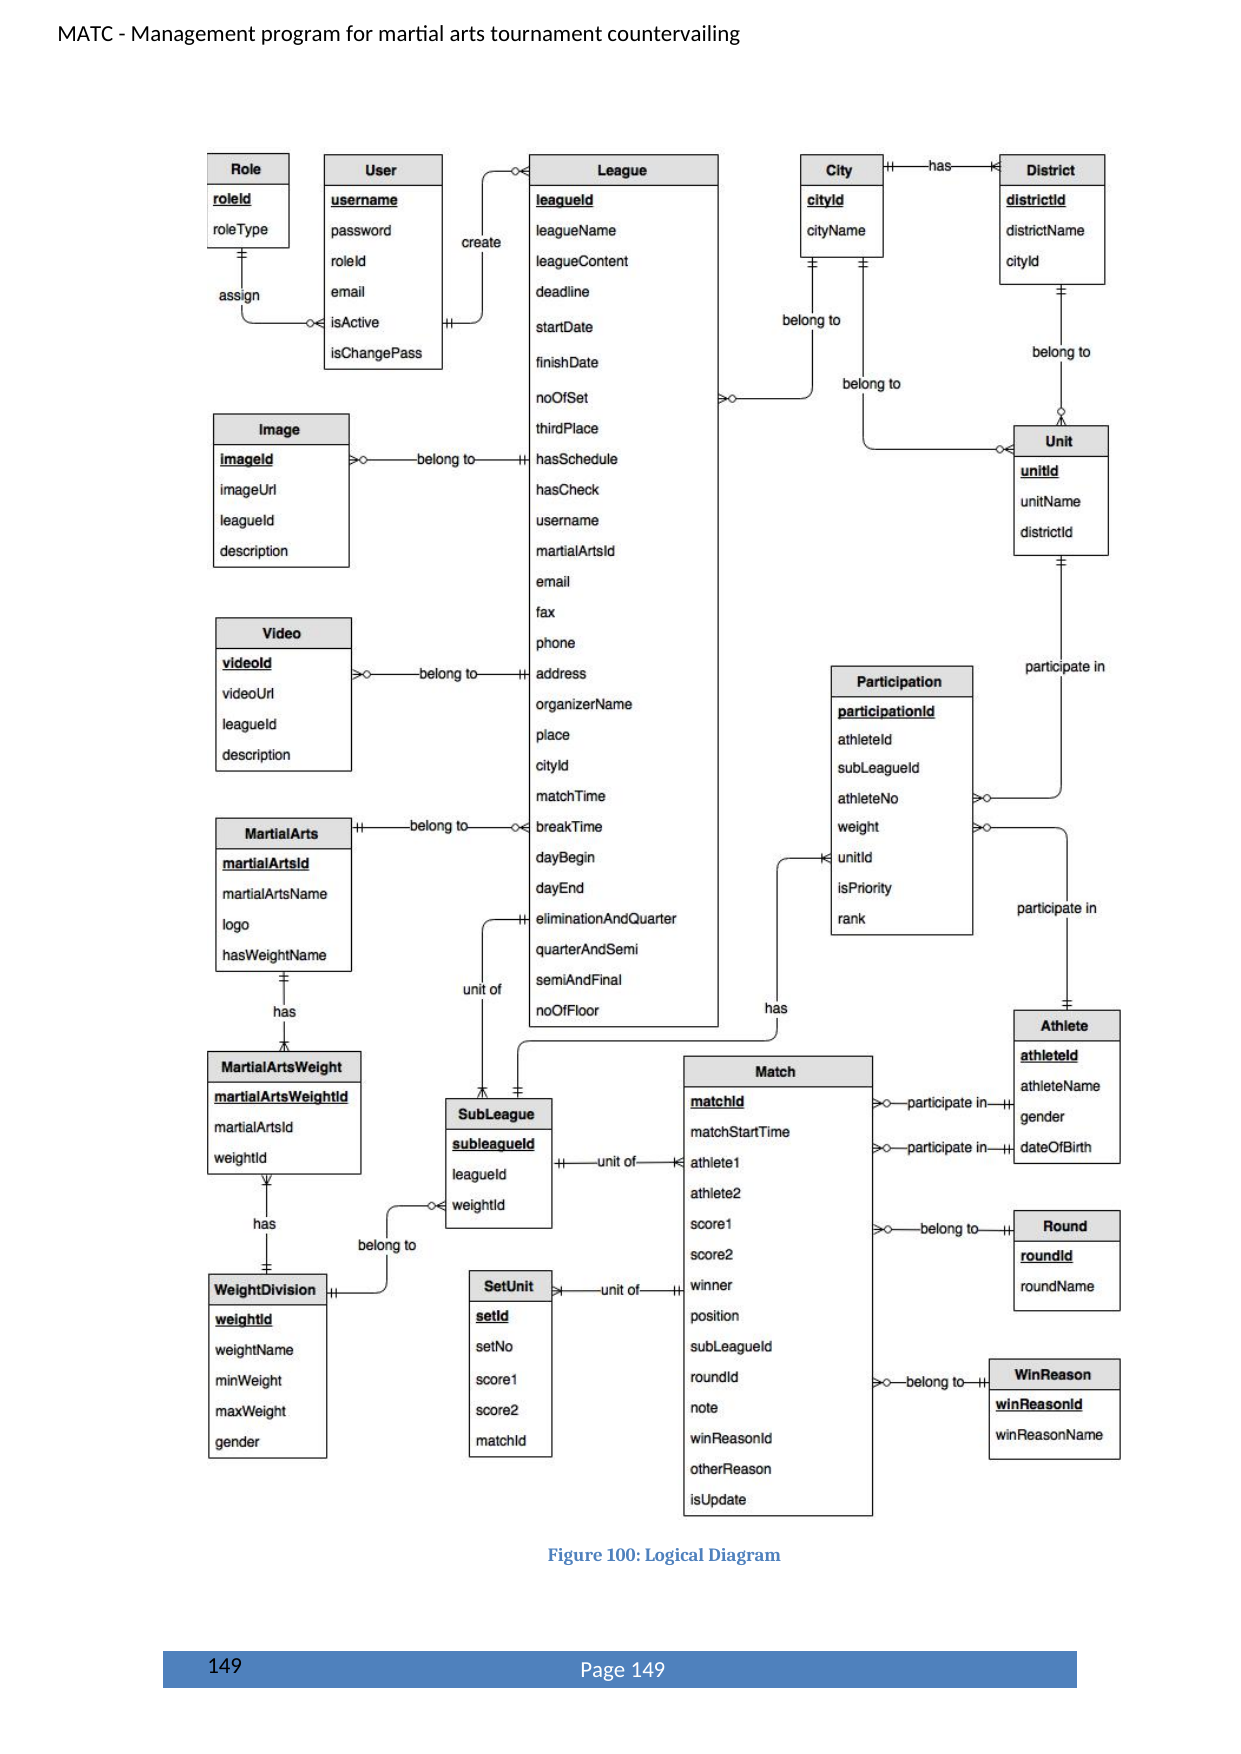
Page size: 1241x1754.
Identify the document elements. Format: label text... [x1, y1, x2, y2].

picture [207, 147, 1122, 1520]
text Figure 100: Logical Diagram [207, 1545, 1122, 1566]
